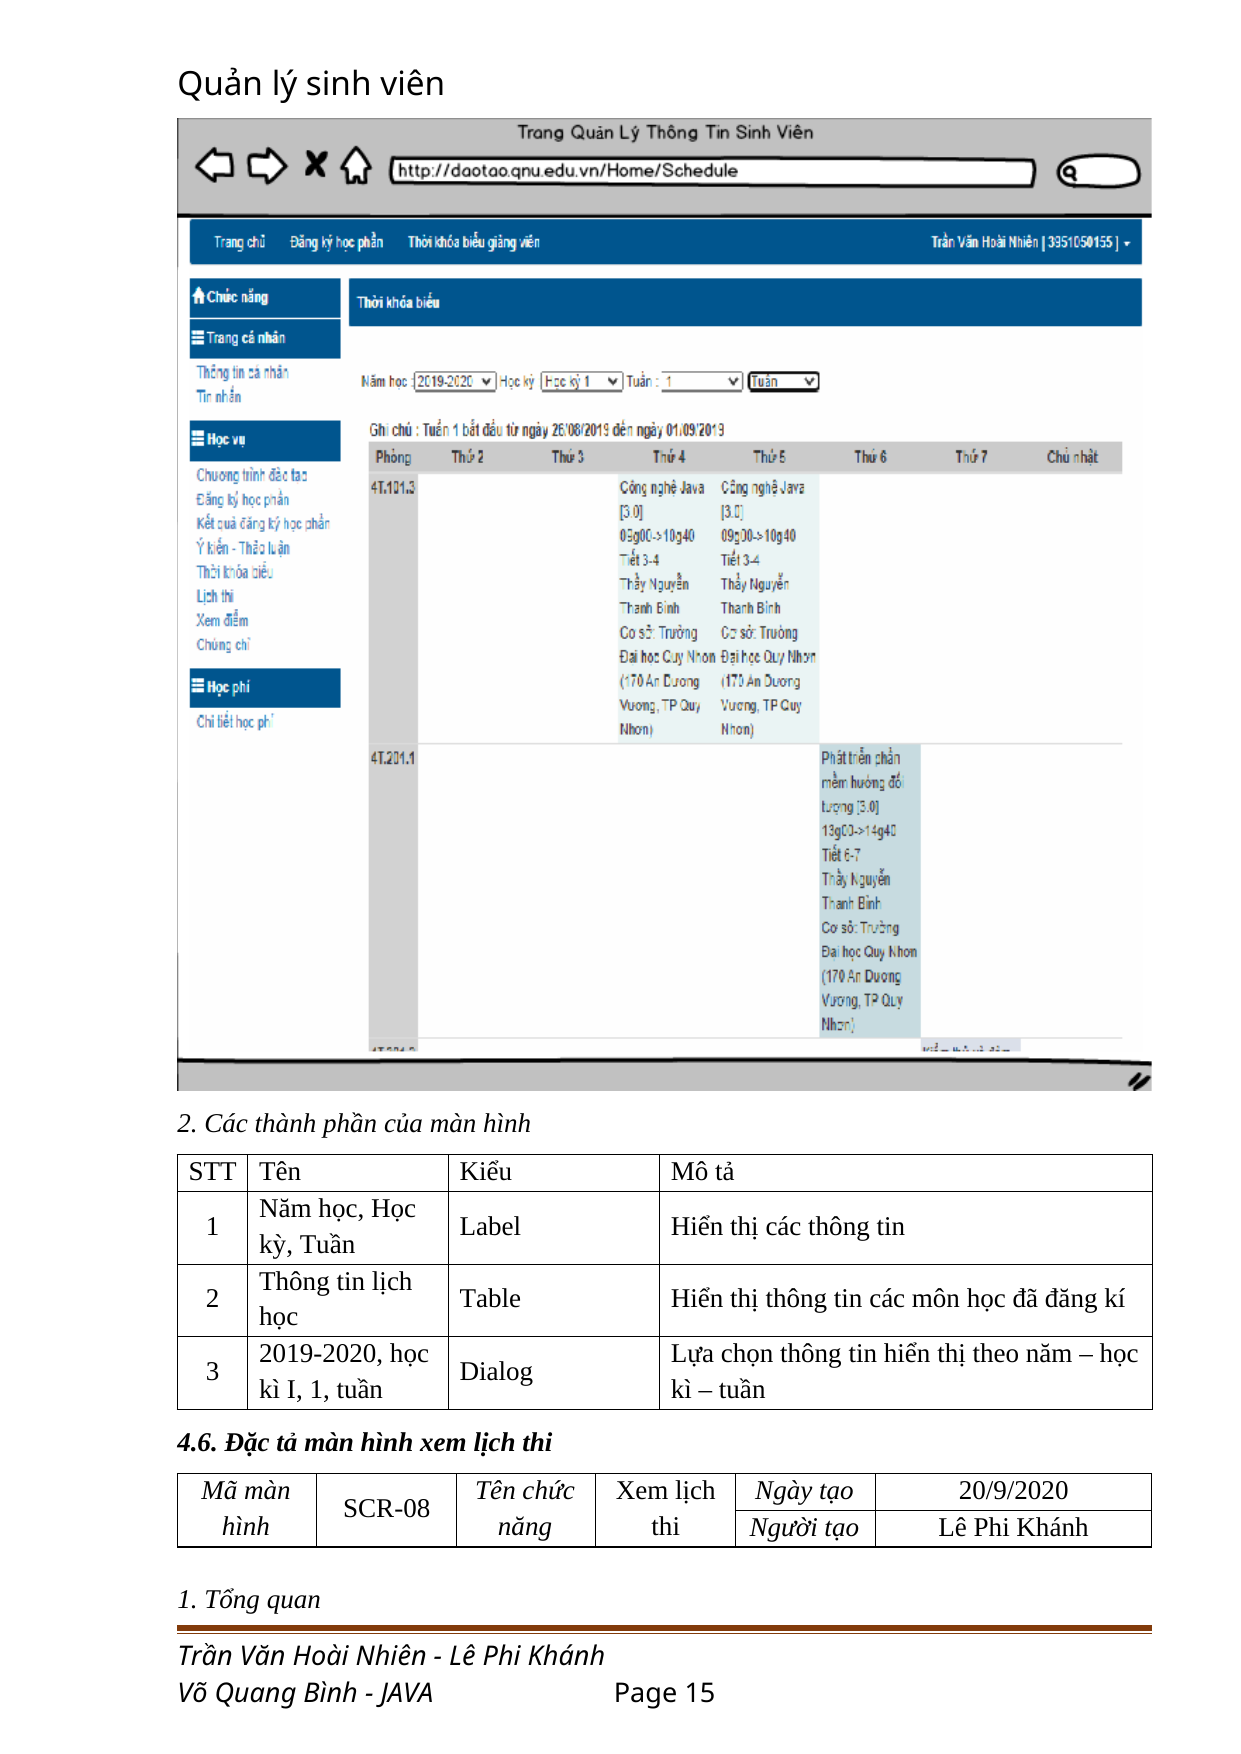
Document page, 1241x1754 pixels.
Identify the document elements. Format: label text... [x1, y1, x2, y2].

table_cell 1 [178, 1192, 247, 1263]
text 1. Tổng quan [177, 1583, 1152, 1614]
table_cell Dialog [449, 1337, 659, 1408]
table_cell 2 [178, 1265, 247, 1336]
text 2. Các thành phần của màn hình [177, 1108, 1152, 1139]
table_cell Thông tin lịch học [248, 1265, 448, 1336]
table_cell Hiển thị các thông tin [660, 1192, 1152, 1263]
table_header Kiểu [449, 1155, 659, 1191]
table_cell Năm học, Học kỳ, Tuần [248, 1192, 448, 1263]
table_header Mã màn hình [178, 1474, 316, 1546]
table_header Tên [248, 1155, 448, 1191]
table_header Xem lịch thi [596, 1474, 735, 1546]
table_header Mô tả [660, 1155, 1152, 1191]
table_header STT [178, 1155, 247, 1191]
table_header 20/9/2020 [876, 1474, 1151, 1510]
text 4.6. Đặc tả màn hình xem lịch thi [177, 1426, 1152, 1457]
table_header SCR-08 [317, 1474, 456, 1546]
table_cell 2019-2020, học kì I, 1, tuần [248, 1337, 448, 1408]
table_cell Label [449, 1192, 659, 1263]
table_header Ngày tạo [736, 1474, 875, 1510]
table_cell 3 [178, 1337, 247, 1408]
table_cell Table [449, 1265, 659, 1336]
table_cell Lựa chọn thông tin hiển thị theo năm – học kì – tuần [660, 1337, 1152, 1408]
picture [177, 118, 1152, 1091]
table_cell Hiển thị thông tin các môn học đã đăng kí [660, 1265, 1152, 1336]
table_cell Lê Phi Khánh [876, 1511, 1151, 1546]
table_cell Người tạo [736, 1511, 875, 1546]
table_header Tên chức năng [457, 1474, 595, 1546]
